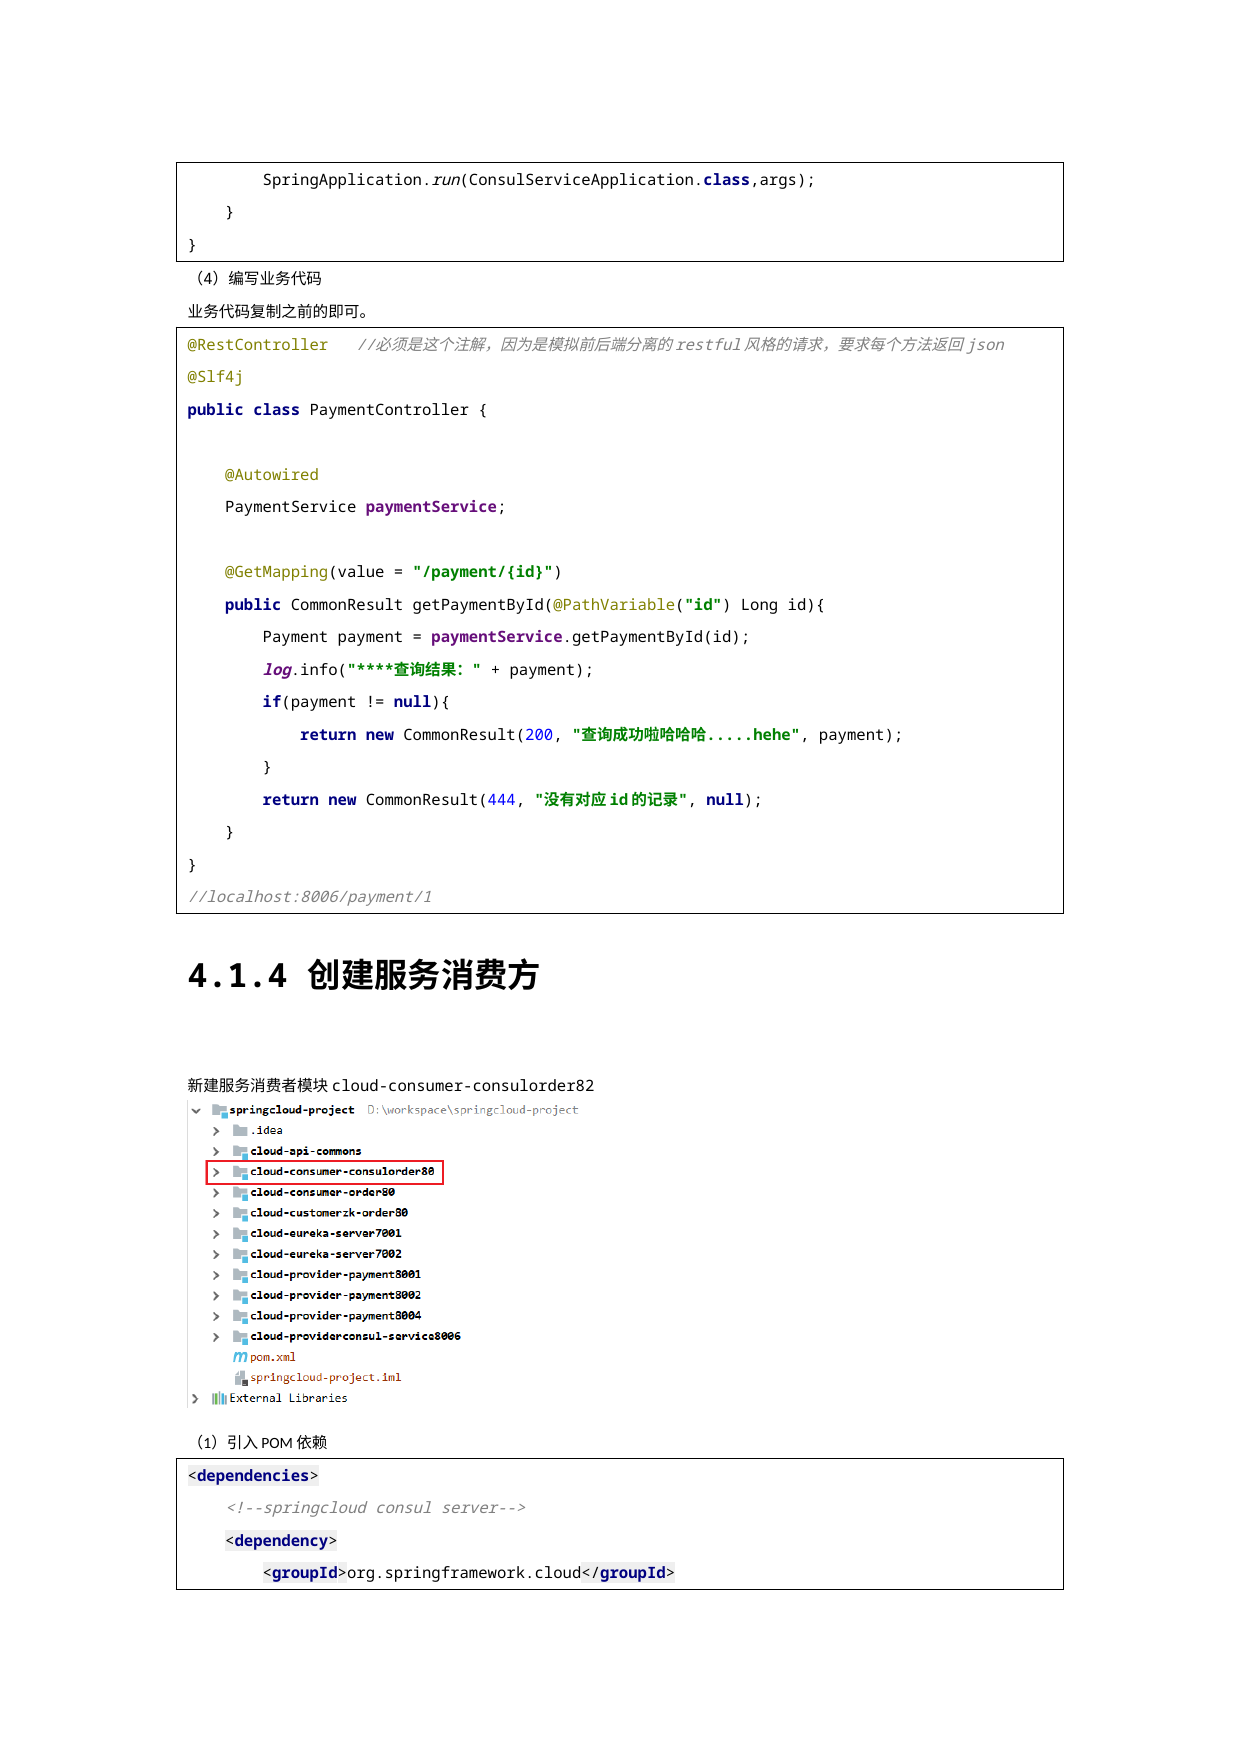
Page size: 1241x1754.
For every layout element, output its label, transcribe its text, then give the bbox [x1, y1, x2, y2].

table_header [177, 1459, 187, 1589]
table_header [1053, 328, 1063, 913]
text 业务代码复制之前的即可。 [187, 294, 1053, 327]
text （1）引入POM依赖 [187, 1426, 1053, 1458]
text （4）编写业务代码 [187, 262, 1053, 294]
subtitle 4.1.4 创建服务消费方 [187, 941, 1053, 1006]
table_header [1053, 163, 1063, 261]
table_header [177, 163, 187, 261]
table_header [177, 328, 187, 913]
picture [187, 1100, 592, 1408]
text 新建服务消费者模块 cloud-consumer-consulorder82 [187, 1068, 1053, 1101]
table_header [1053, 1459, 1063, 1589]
